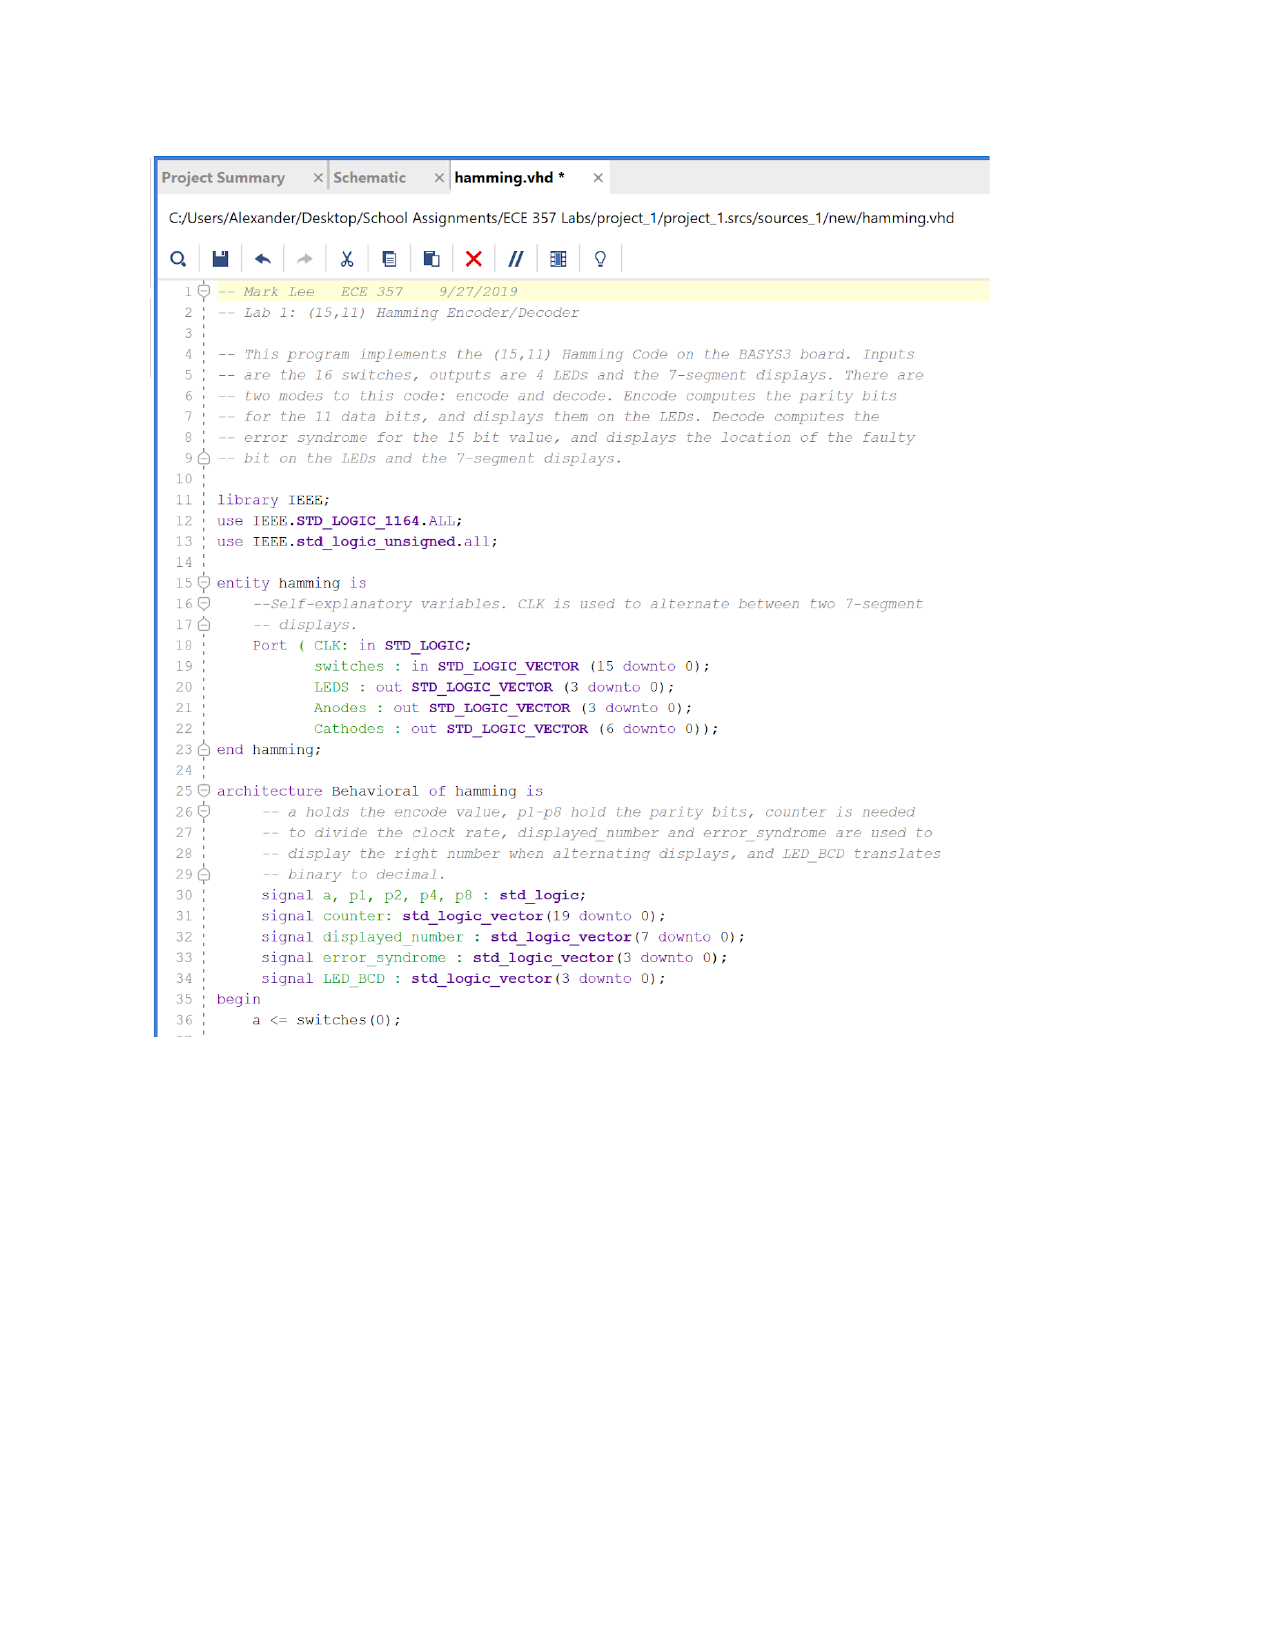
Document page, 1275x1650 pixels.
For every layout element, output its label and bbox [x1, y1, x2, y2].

picture [150, 150, 990, 1037]
